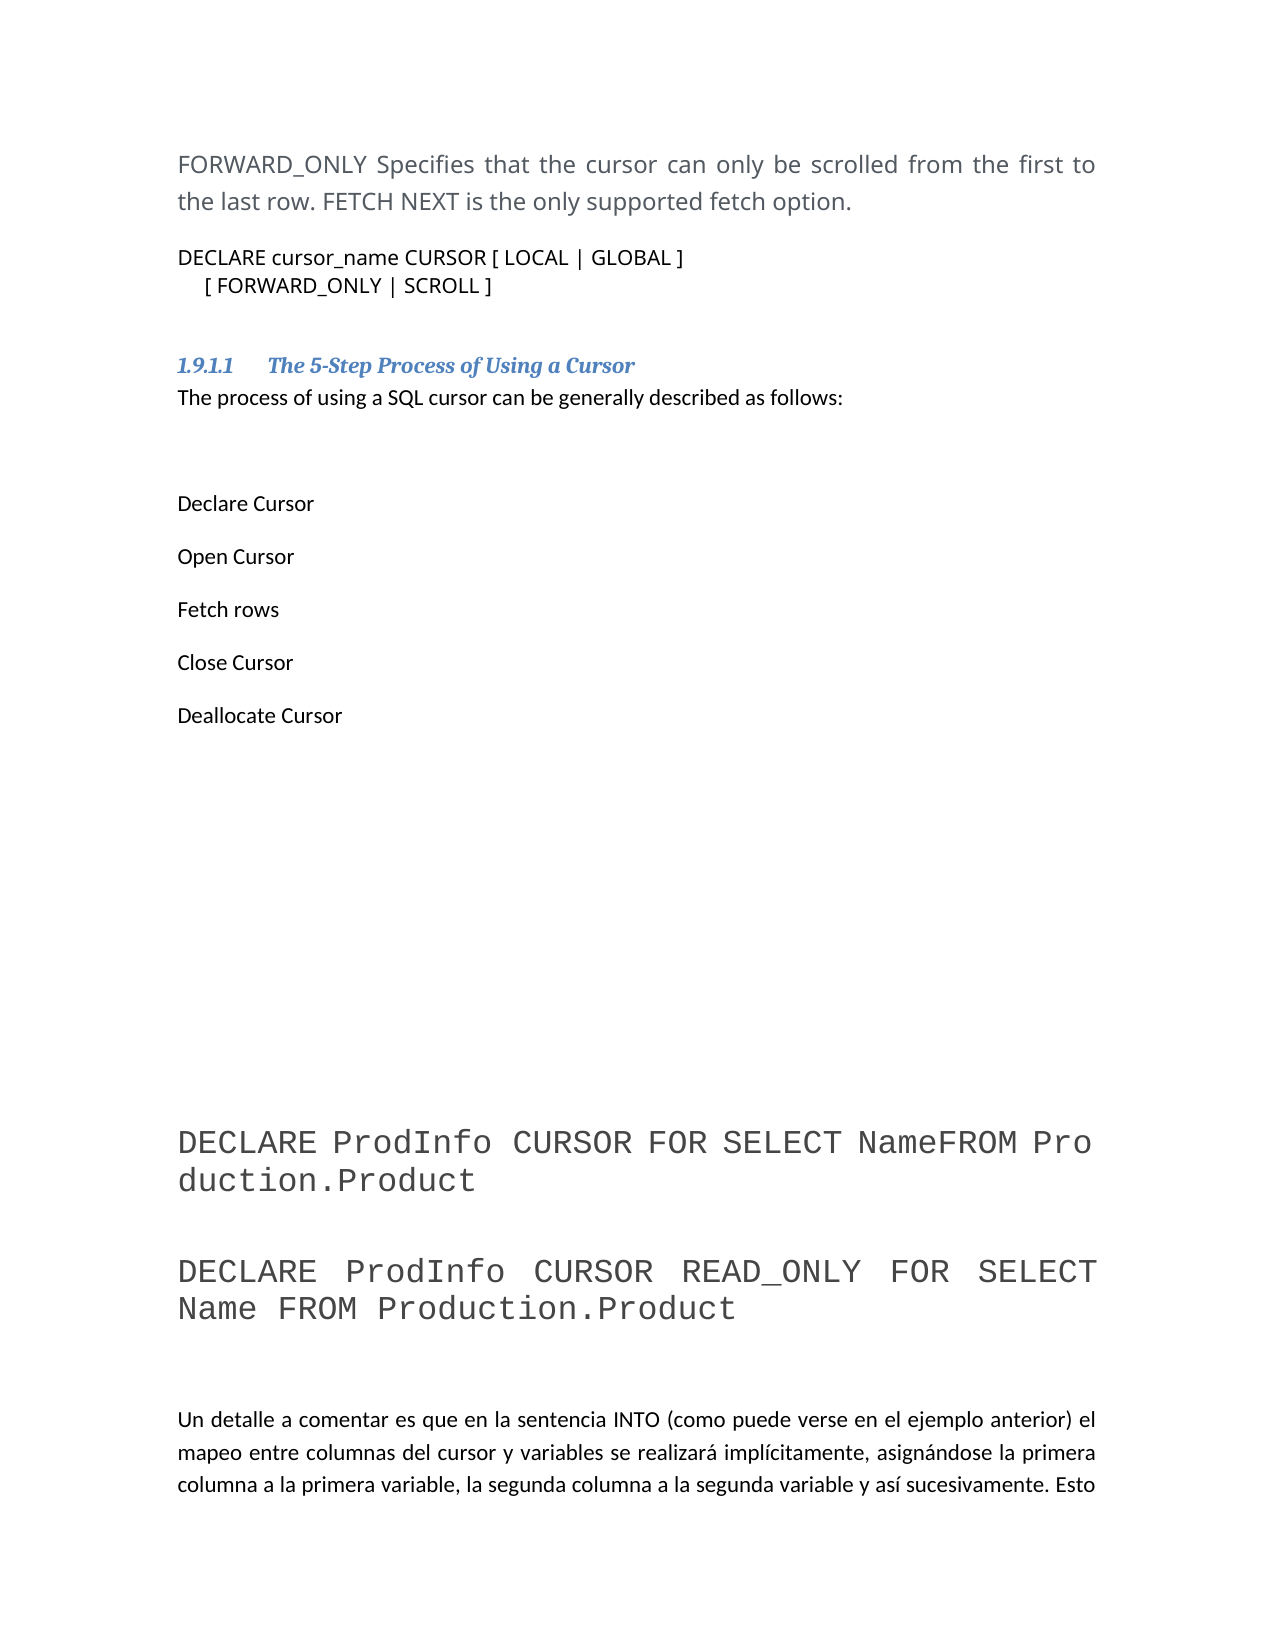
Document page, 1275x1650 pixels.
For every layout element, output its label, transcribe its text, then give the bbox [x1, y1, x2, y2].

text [177, 1406, 1098, 1498]
subtitle The 5-Step Process of Using a Cursor [177, 353, 1098, 379]
text Deallocate Cursor [177, 701, 1098, 729]
text Open Cursor [177, 542, 1098, 570]
text [ FORWARD_ONLY | SCROLL ] [177, 272, 1098, 300]
text DECLARE cursor_name CURSOR [ LOCAL | GLOBAL ] [177, 243, 1098, 272]
text The process of using a SQL cursor can be generally described as follows: [177, 383, 1098, 411]
text DECLARE ProdInfo CURSOR READ_ONLY FOR SELECT Name FROM Production.Product [177, 1254, 1098, 1330]
text Close Cursor [177, 648, 1098, 676]
text DECLARE ProdInfo CURSOR FOR SELECT NameFROM Production.Product [177, 1126, 1098, 1201]
text FORWARD_ONLY Specifies that the cursor can only be scrolled from the first to the last row. FETCH NEXT is the only supported fetch option. [177, 180, 1098, 218]
text Declare Cursor [177, 489, 1098, 517]
text Fetch rows [177, 595, 1098, 623]
